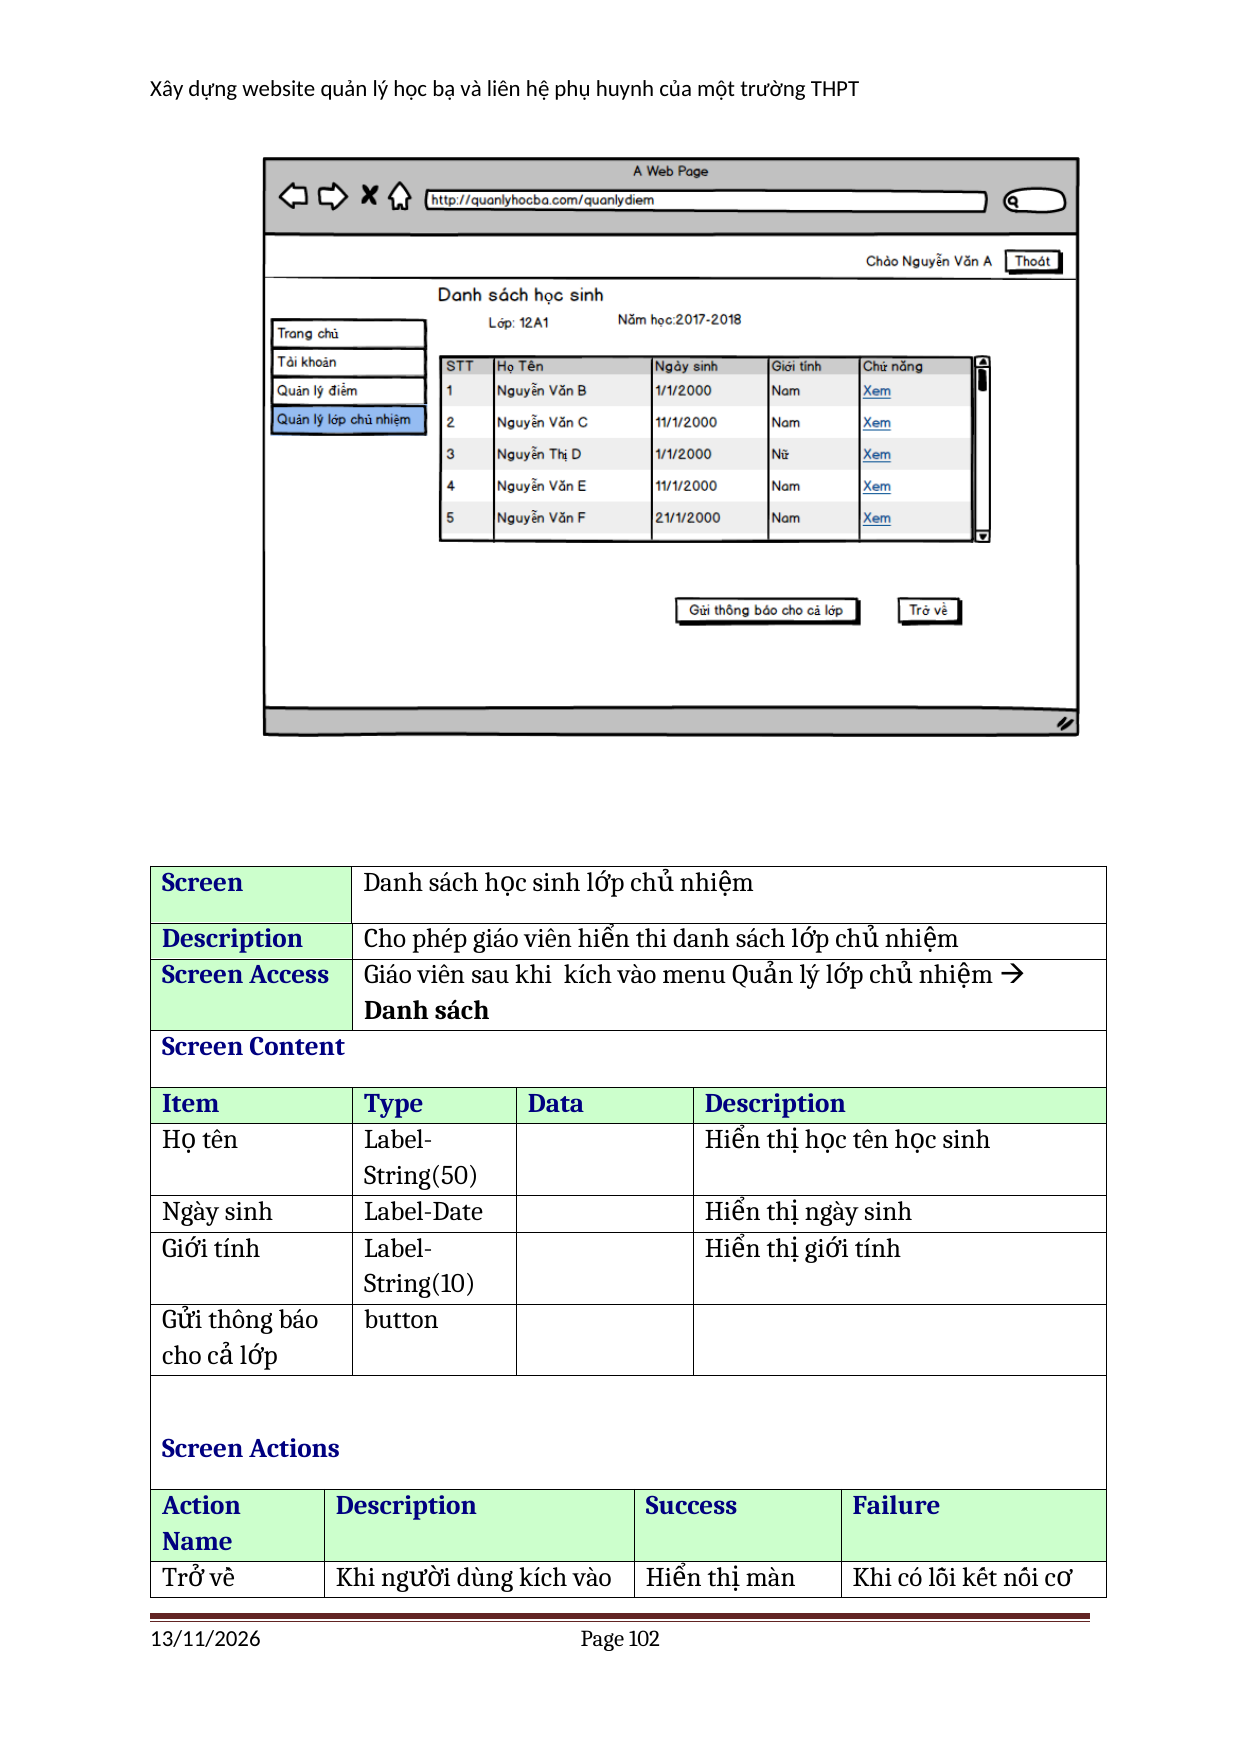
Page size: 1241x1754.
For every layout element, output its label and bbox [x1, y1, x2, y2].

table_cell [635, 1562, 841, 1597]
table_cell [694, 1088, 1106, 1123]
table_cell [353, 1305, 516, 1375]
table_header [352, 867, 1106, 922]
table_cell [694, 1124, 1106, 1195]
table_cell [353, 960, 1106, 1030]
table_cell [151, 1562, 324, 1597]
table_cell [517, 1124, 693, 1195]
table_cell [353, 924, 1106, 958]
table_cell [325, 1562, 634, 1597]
picture [262, 157, 1080, 737]
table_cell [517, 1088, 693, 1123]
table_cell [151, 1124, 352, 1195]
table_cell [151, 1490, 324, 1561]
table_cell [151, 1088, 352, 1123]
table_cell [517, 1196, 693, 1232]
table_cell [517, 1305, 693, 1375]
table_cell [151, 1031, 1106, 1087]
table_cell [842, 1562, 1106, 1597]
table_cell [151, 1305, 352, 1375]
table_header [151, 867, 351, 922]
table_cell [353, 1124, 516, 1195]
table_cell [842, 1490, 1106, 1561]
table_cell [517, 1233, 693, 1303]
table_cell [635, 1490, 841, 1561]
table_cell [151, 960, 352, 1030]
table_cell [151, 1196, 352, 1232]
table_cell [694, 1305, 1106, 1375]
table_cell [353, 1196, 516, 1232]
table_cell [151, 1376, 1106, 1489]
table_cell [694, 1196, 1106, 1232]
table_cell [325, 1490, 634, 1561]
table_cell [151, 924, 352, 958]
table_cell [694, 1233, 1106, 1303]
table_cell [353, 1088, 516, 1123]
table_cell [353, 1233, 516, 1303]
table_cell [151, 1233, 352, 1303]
